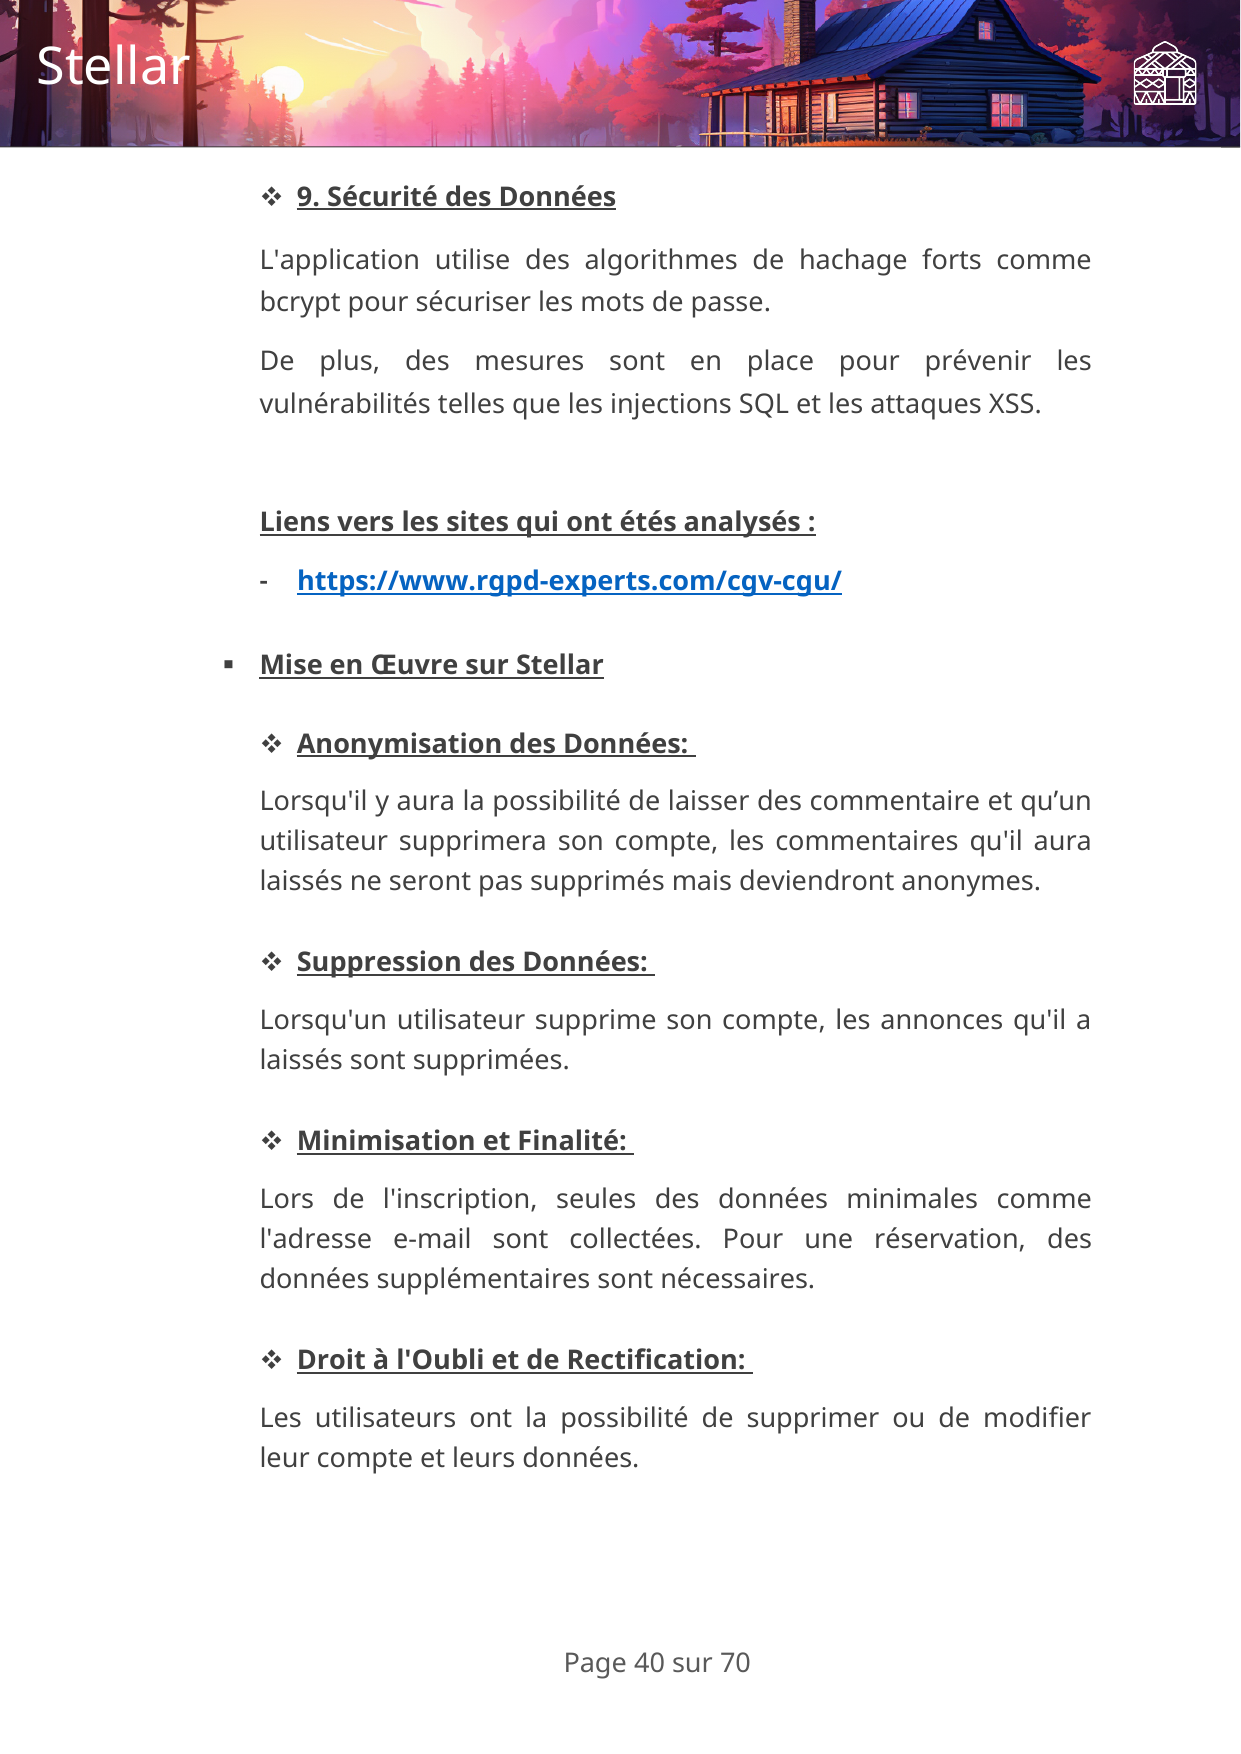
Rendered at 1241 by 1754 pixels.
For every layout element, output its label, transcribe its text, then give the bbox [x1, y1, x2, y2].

list https://www.rgpd-experts.com/cgv-cgu/ [259, 561, 1092, 598]
subtitle Droit à l'Oubli et de Rectification: [259, 1341, 1092, 1377]
text De plus, des mesures sont en place pour prévenir les vulnérabilités telles que les injections SQL et les attaques XSS. [259, 342, 1092, 421]
subtitle 9. Sécurité des Données [259, 177, 1092, 214]
subtitle Suppression des Données: [259, 943, 1092, 980]
subtitle Mise en Œuvre sur Stellar [222, 646, 1092, 682]
subtitle Anonymisation des Données: [259, 724, 1092, 761]
text Lorsqu'il y aura la possibilité de laisser des commentaire et qu’un utilisateur supprimera son compte, les commentaires qu'il aura laissés ne seront pas supprimés mais deviendront anonymes. [259, 782, 1092, 898]
picture [0, 0, 1241, 146]
subtitle Minimisation et Finalité: [259, 1122, 1092, 1159]
text Liens vers les sites qui ont étés analysés : [259, 502, 1092, 539]
text Les utilisateurs ont la possibilité de supprimer ou de modifier leur compte et leurs données. [259, 1398, 1092, 1475]
text L'application utilise des algorithmes de hachage forts comme bcrypt pour sécuriser les mots de passe. [259, 240, 1092, 320]
text Lors de l'inscription, seules des données minimales comme l'adresse e-mail sont collectées. Pour une réservation, des données supplémentaires sont nécessaires. [259, 1179, 1092, 1296]
text Lorsqu'un utilisateur supprime son compte, les annonces qu'il a laissés sont supprimées. [259, 1001, 1092, 1077]
